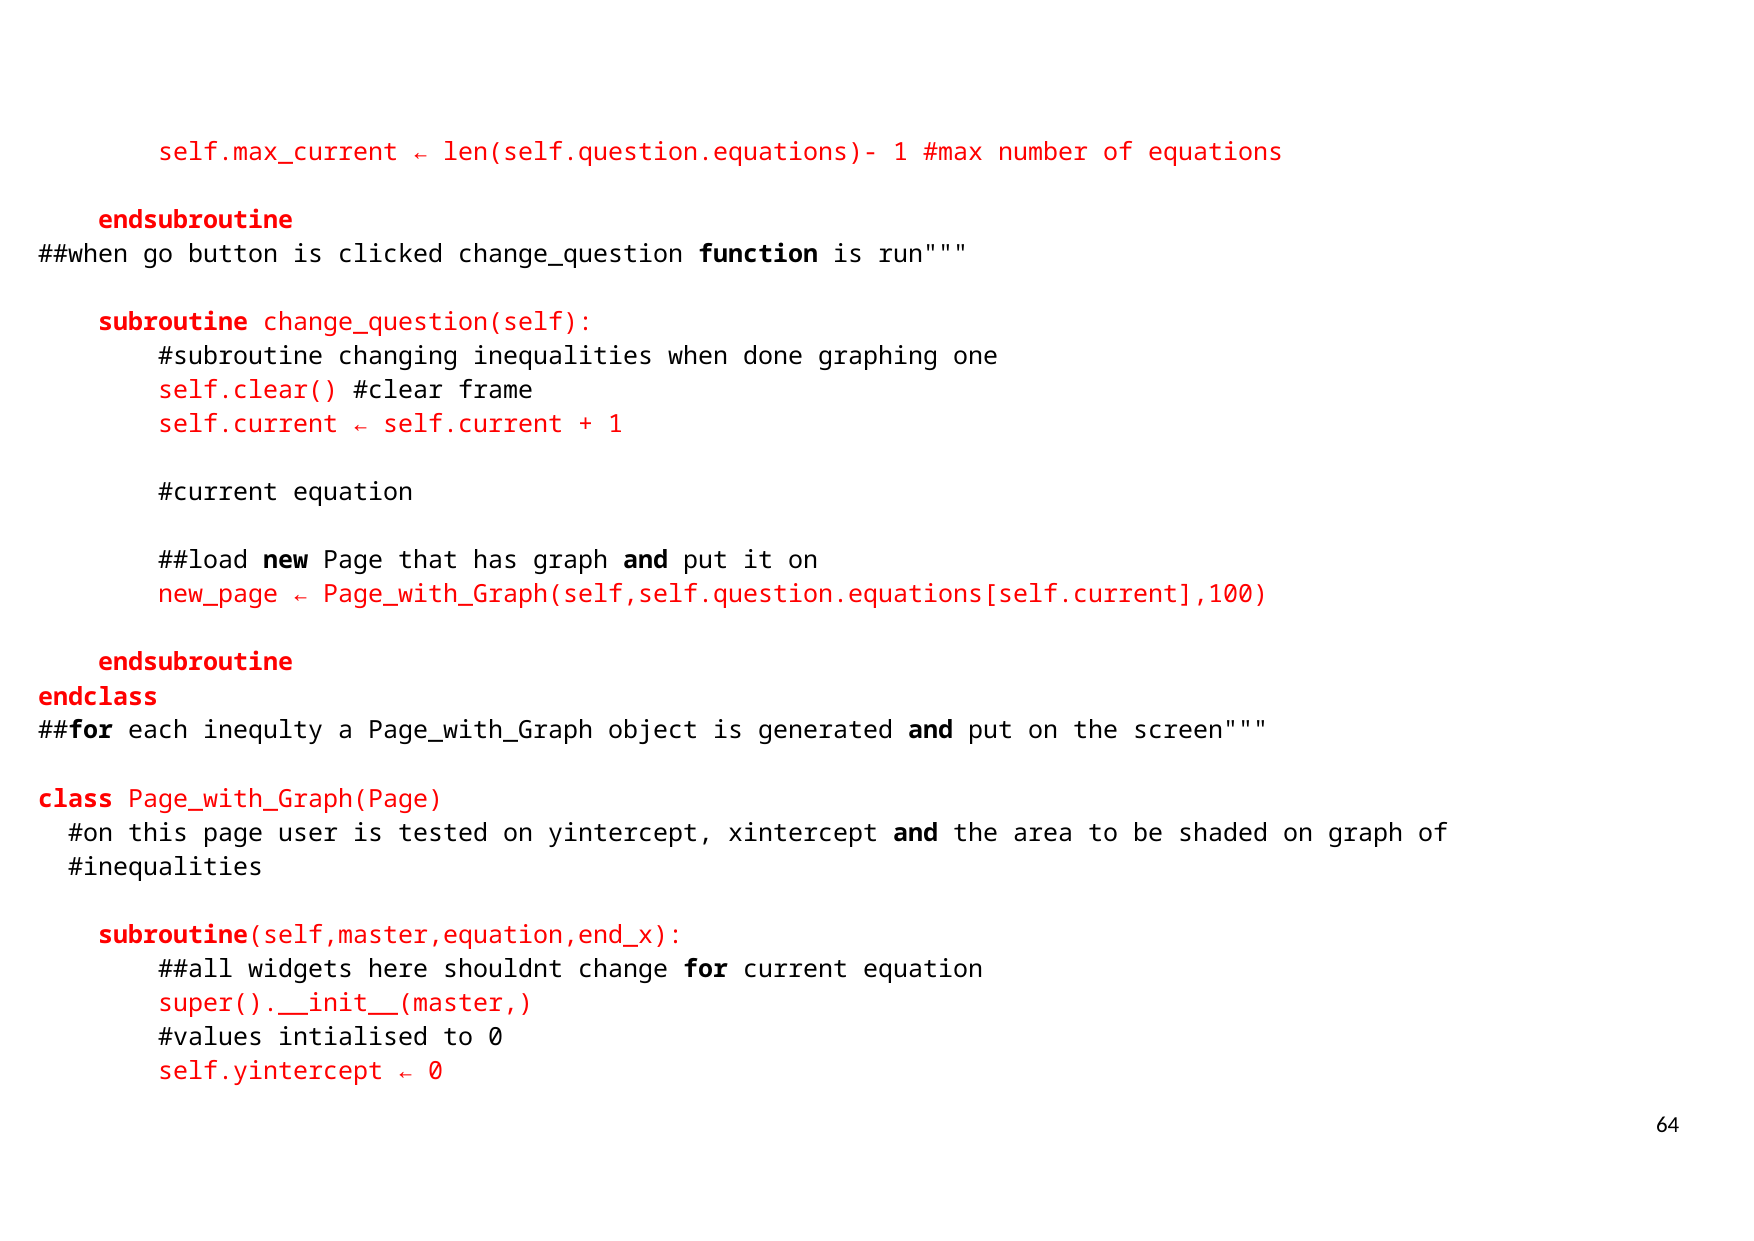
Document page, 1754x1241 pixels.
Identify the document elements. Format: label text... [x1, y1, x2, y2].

text self.max_current ← len(self.question.equations)- 1 #max number of equations [38, 133, 1679, 167]
text self.yintercept ← 0 [38, 1053, 1679, 1087]
text class Page_with_Graph(Page) [38, 780, 1679, 814]
text ##load new Page that has graph and put it on [38, 542, 1679, 576]
text #on this page user is tested on yintercept, xintercept and the area to be shaded on graph of [38, 814, 1679, 848]
text subroutine(self,master,equation,end_x): [38, 917, 1679, 951]
text endsubroutine [38, 644, 1679, 678]
text ##when go button is clicked change_question function is run""" [38, 235, 1679, 269]
text #values intialised to 0 [38, 1019, 1679, 1053]
text subroutine change_question(self): [38, 303, 1679, 337]
text ##for each inequlty a Page_with_Graph object is generated and put on the screen""" [38, 712, 1679, 746]
text endsubroutine [38, 201, 1679, 235]
text #current equation [38, 474, 1679, 508]
text ##all widgets here shouldnt change for current equation [38, 951, 1679, 985]
text self.clear() #clear frame [38, 372, 1679, 406]
text super().__init__(master,) [38, 985, 1679, 1019]
text #inequalities [38, 848, 1679, 882]
text new_page ← Page_with_Graph(self,self.question.equations[self.current],100) [38, 576, 1679, 610]
text endclass [38, 678, 1679, 712]
text #subroutine changing inequalities when done graphing one [38, 337, 1679, 372]
text self.current ← self.current + 1 [38, 406, 1679, 440]
